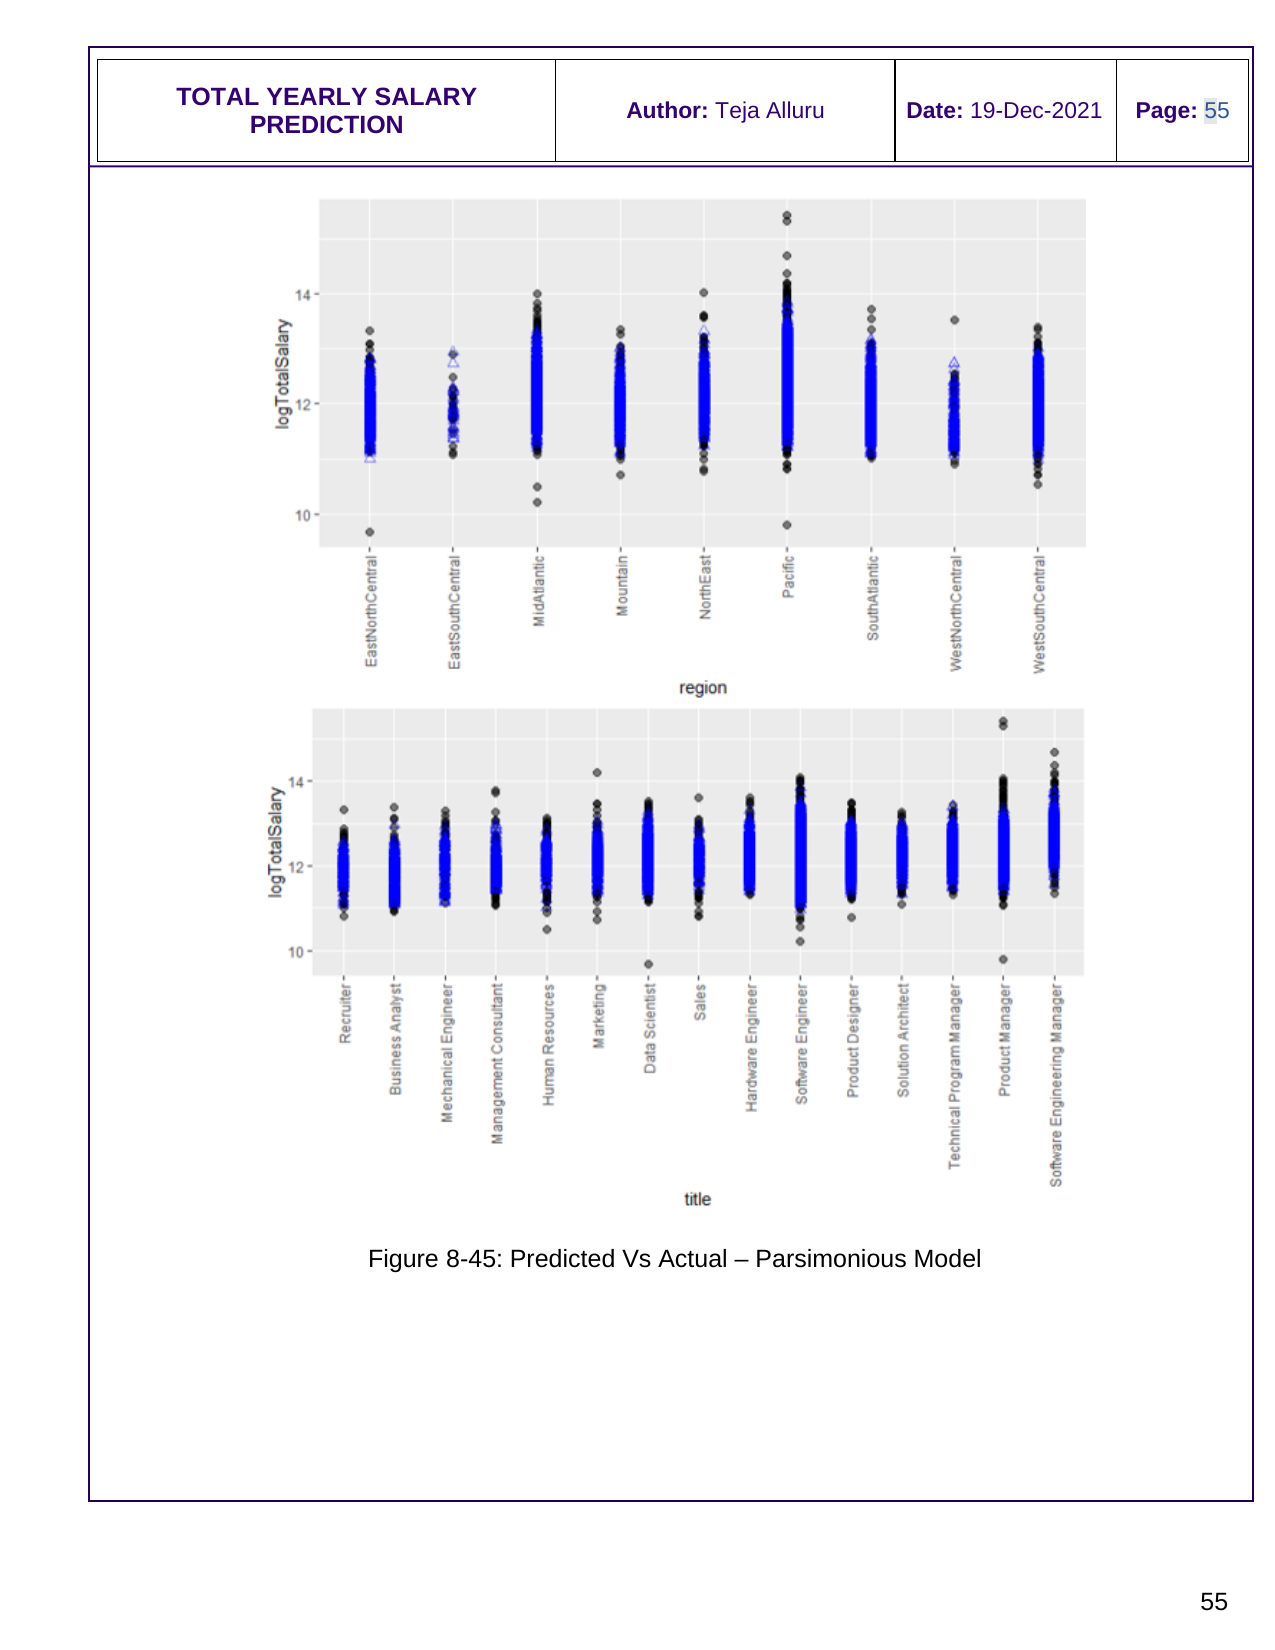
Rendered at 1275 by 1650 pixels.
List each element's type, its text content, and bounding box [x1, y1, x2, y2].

picture [264, 190, 1086, 1207]
